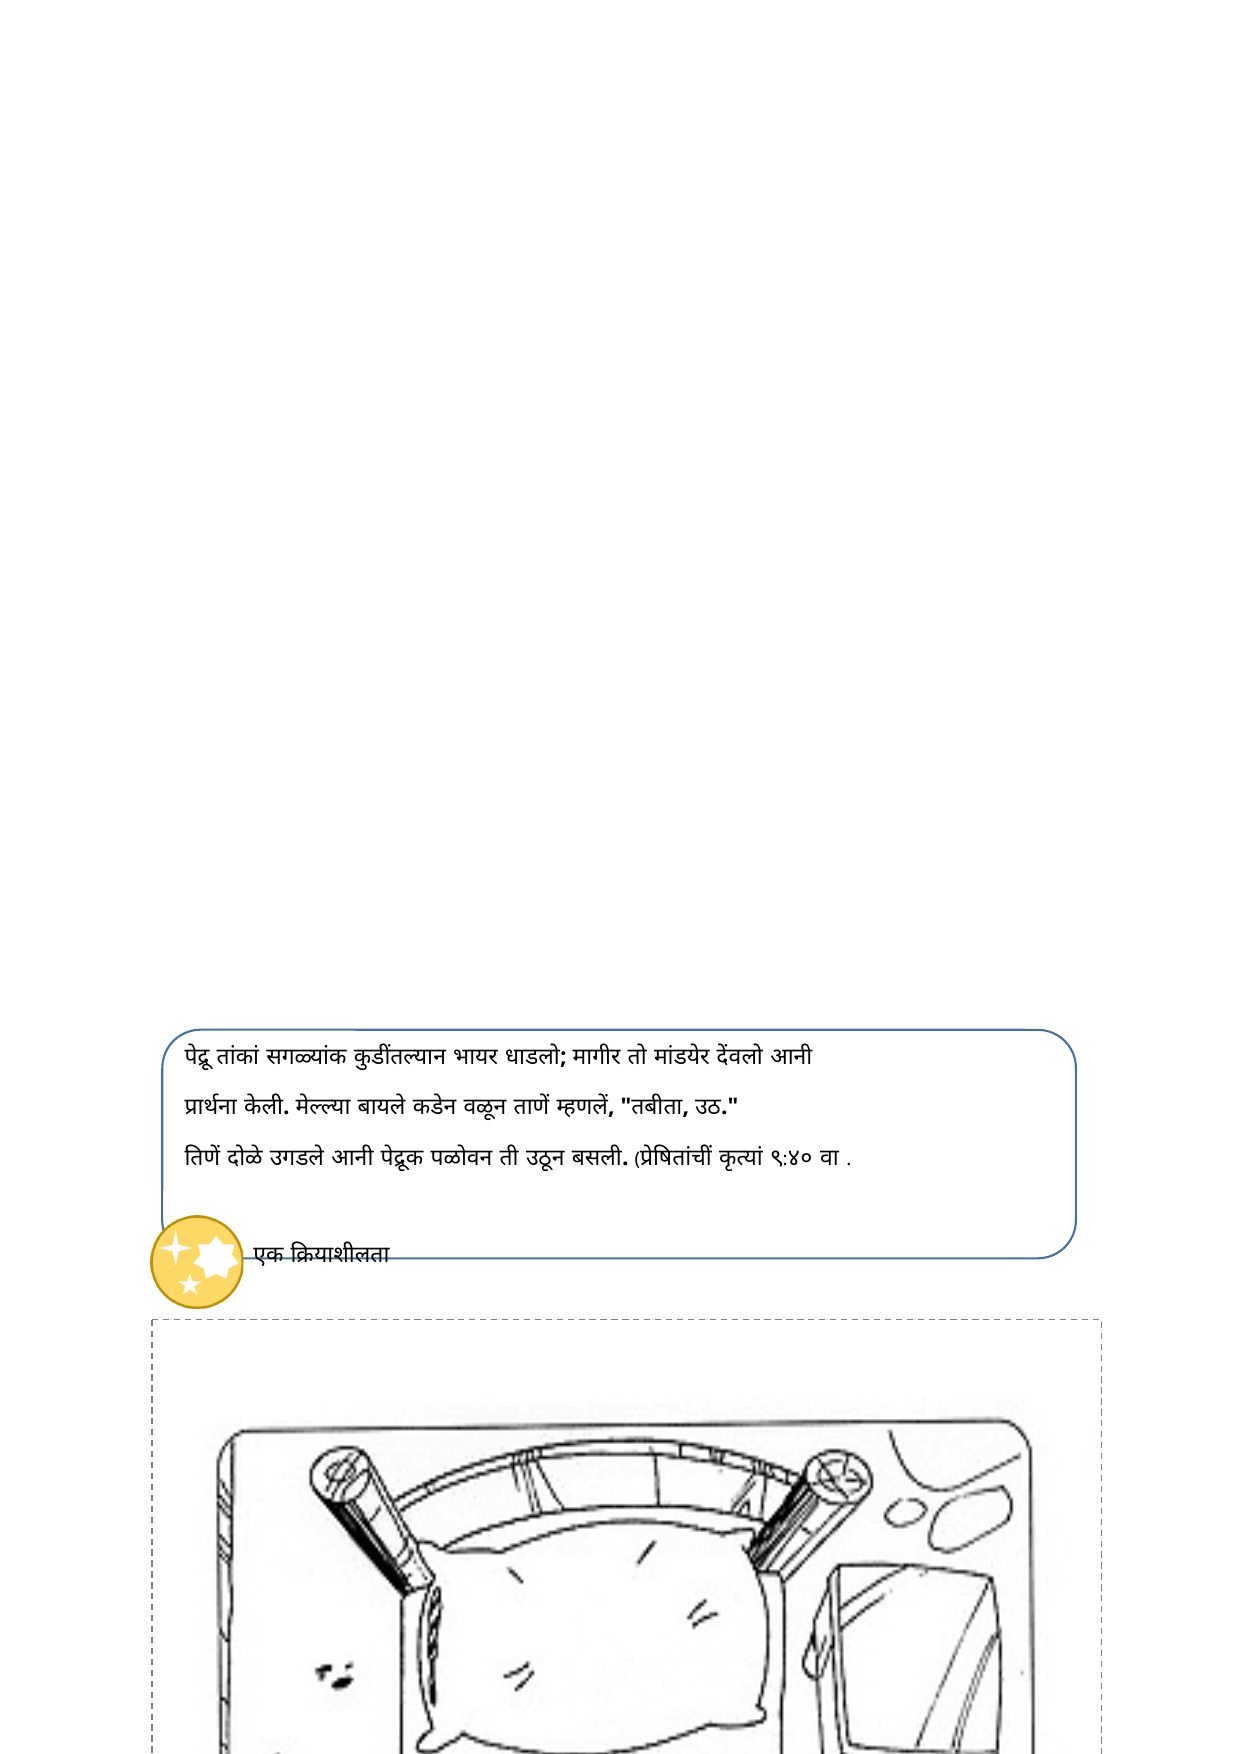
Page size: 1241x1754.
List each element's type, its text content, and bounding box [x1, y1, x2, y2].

text पेद्रू तांकां सगळ्यांक कुडींतल्यान भायर धाडलो; मागीर तो मांडयेर देंवलो आनी [150, 1040, 1090, 1071]
picture [152, 1320, 1101, 1754]
text एक क्रियाशीलता [244, 1241, 1090, 1268]
text प्रार्थना केली. मेल्ल्या बायले कडेन वळून ताणें म्हणलें, "तबीता, उठ." [150, 1090, 1090, 1121]
text तिणें दोळे उगडले आनी पेद्रूक पळोवन ती उठून बसली. (प्रेषितांचीं कृत्यां ९:४० वा . [150, 1141, 1090, 1172]
picture [150, 1215, 244, 1309]
